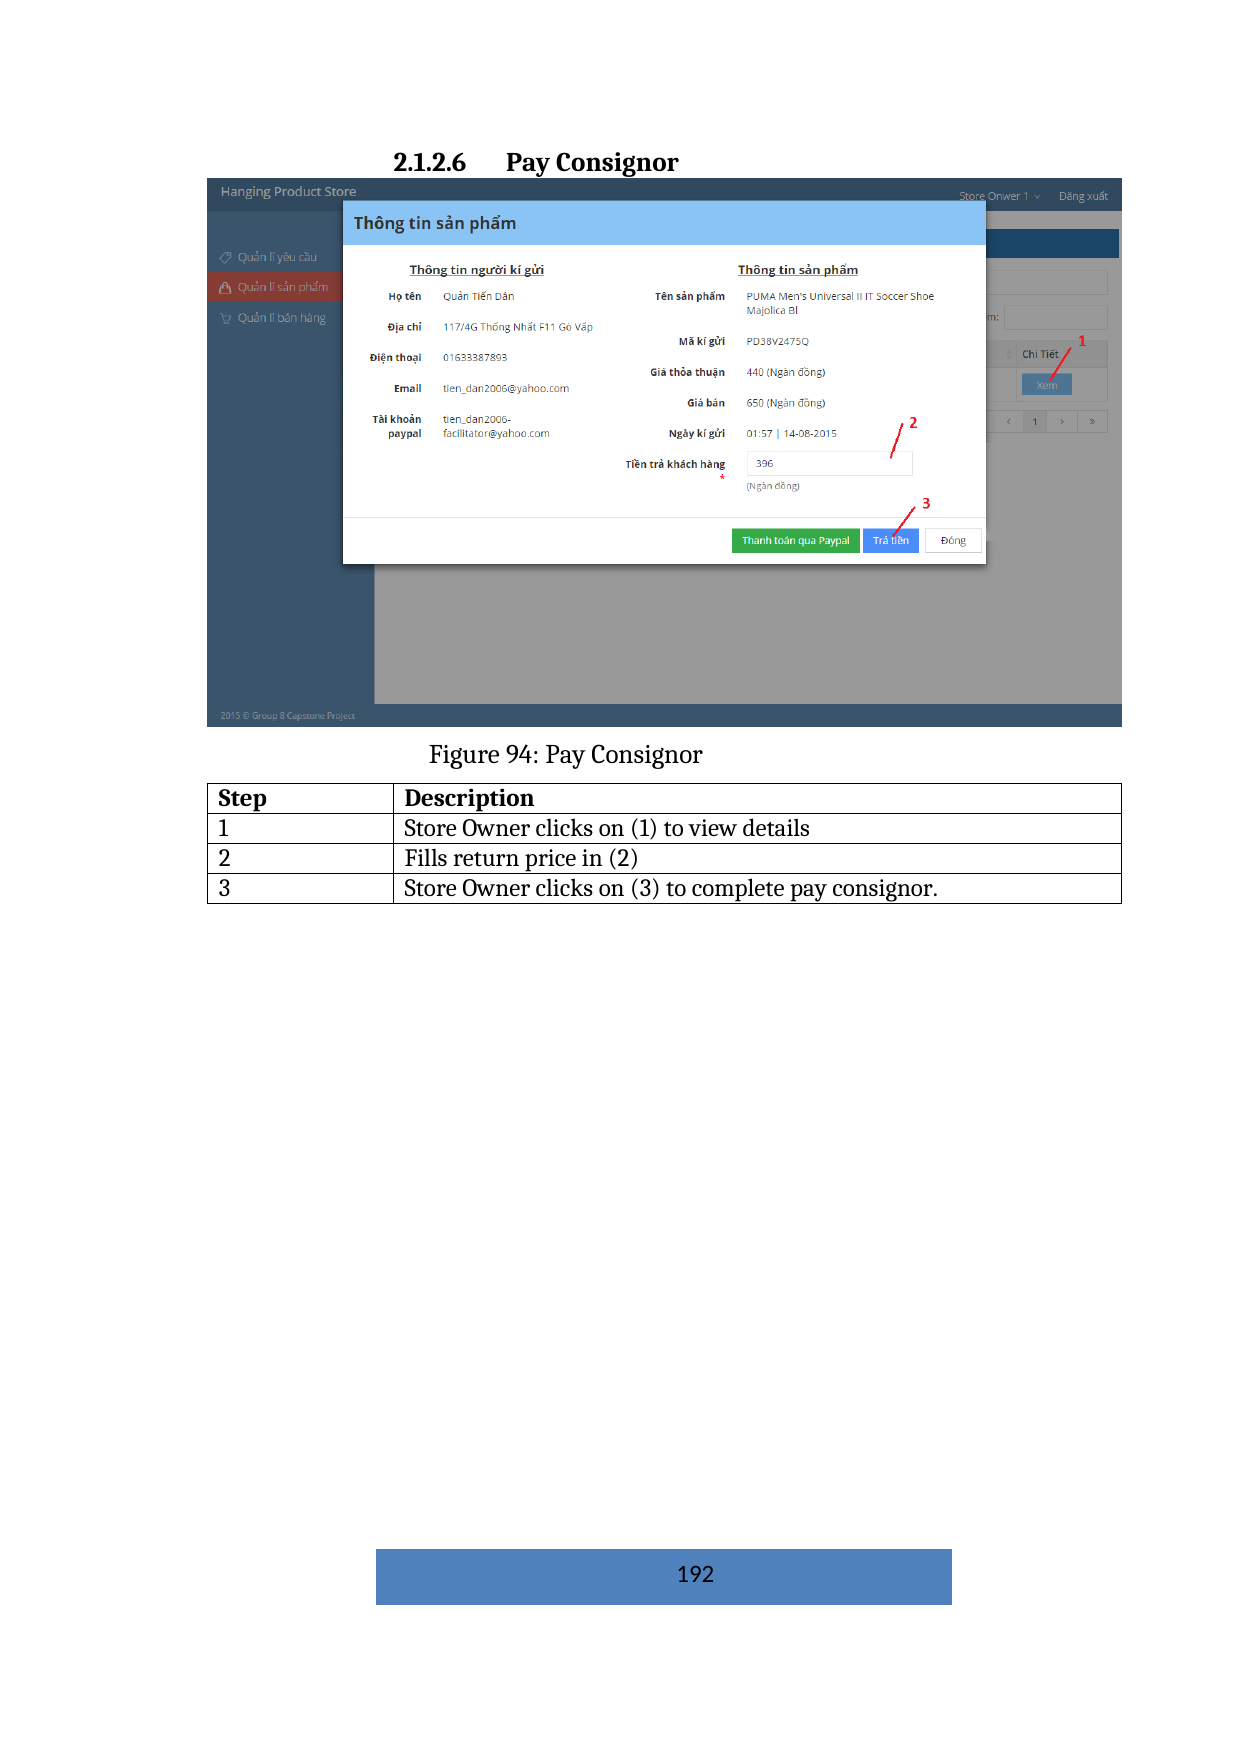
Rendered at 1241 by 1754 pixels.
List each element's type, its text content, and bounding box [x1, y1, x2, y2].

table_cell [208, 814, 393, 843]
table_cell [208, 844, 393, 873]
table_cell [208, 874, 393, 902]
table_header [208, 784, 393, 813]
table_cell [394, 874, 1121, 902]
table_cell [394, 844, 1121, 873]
picture [207, 178, 1122, 727]
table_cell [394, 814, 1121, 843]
subtitle Pay Consignor [393, 147, 1122, 178]
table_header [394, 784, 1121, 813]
